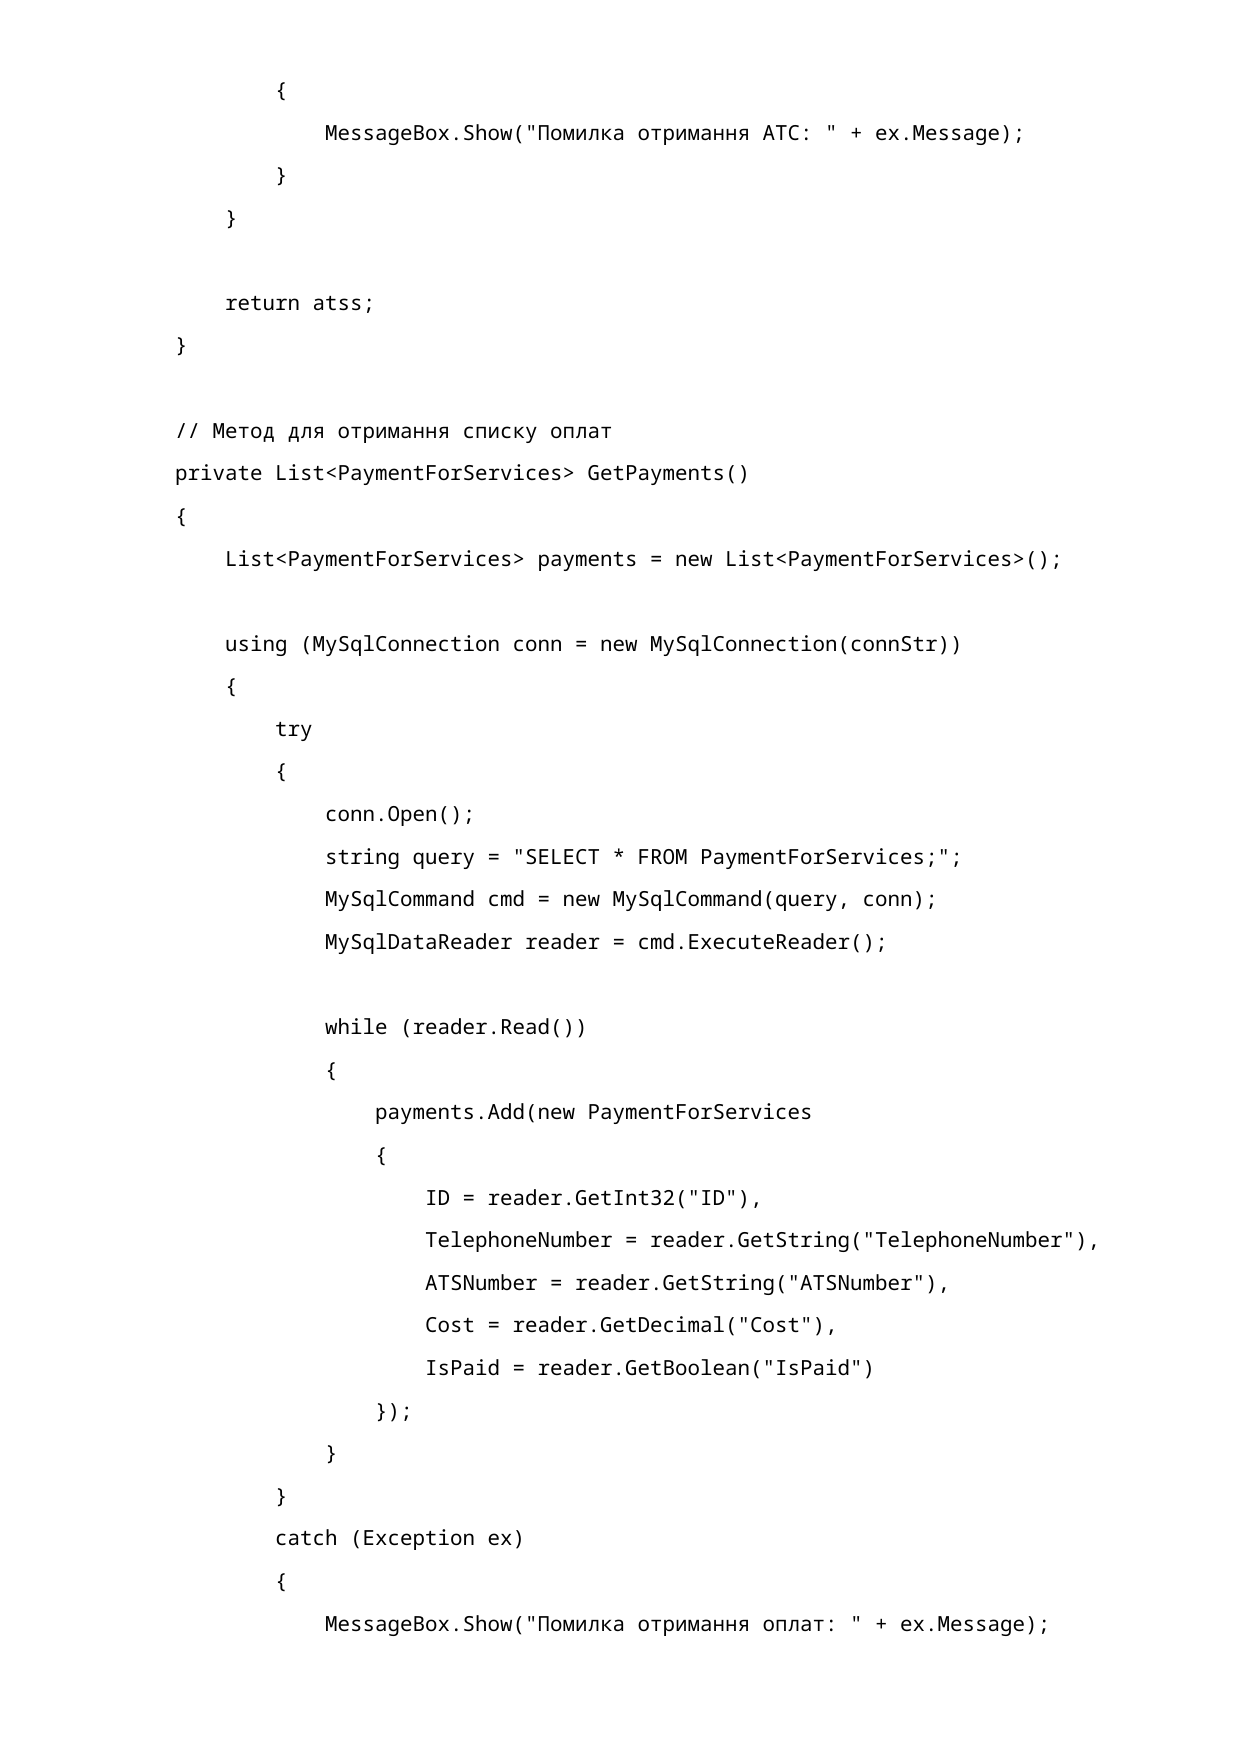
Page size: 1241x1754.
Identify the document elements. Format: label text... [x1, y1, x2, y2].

text try [75, 714, 1165, 742]
text while (reader.Read()) [75, 1012, 1165, 1041]
text } [75, 1438, 1165, 1467]
text return atss; [75, 288, 1165, 316]
text // Метод для отримання списку оплат [75, 416, 1165, 444]
text MySqlCommand cmd = new MySqlCommand(query, conn); [75, 884, 1165, 913]
text TelephoneNumber = reader.GetString("TelephoneNumber"), [75, 1225, 1165, 1254]
text { [75, 671, 1165, 700]
text { [75, 1566, 1165, 1594]
text IsPaid = reader.GetBoolean("IsPaid") [75, 1353, 1165, 1382]
text { [75, 75, 1165, 103]
text { [75, 757, 1165, 785]
text } [75, 160, 1165, 189]
text MessageBox.Show("Помилка отримання АТС: " + ex.Message); [75, 118, 1165, 146]
text using (MySqlConnection conn = new MySqlConnection(connStr)) [75, 629, 1165, 657]
text Cost = reader.GetDecimal("Cost"), [75, 1311, 1165, 1339]
text { [75, 1140, 1165, 1168]
text conn.Open(); [75, 799, 1165, 828]
text { [75, 1055, 1165, 1083]
text } [75, 331, 1165, 359]
text private List<PaymentForServices> GetPayments() [75, 458, 1165, 487]
text ATSNumber = reader.GetString("ATSNumber"), [75, 1268, 1165, 1296]
text { [75, 501, 1165, 529]
text MySqlDataReader reader = cmd.ExecuteReader(); [75, 927, 1165, 956]
text }); [75, 1396, 1165, 1424]
text List<PaymentForServices> payments = new List<PaymentForServices>(); [75, 544, 1165, 572]
text MessageBox.Show("Помилка отримання оплат: " + ex.Message); [75, 1609, 1165, 1637]
text string query = "SELECT * FROM PaymentForServices;"; [75, 842, 1165, 870]
text payments.Add(new PaymentForServices [75, 1097, 1165, 1126]
text } [75, 1481, 1165, 1509]
text } [75, 203, 1165, 231]
text catch (Exception ex) [75, 1523, 1165, 1552]
text ID = reader.GetInt32("ID"), [75, 1183, 1165, 1211]
